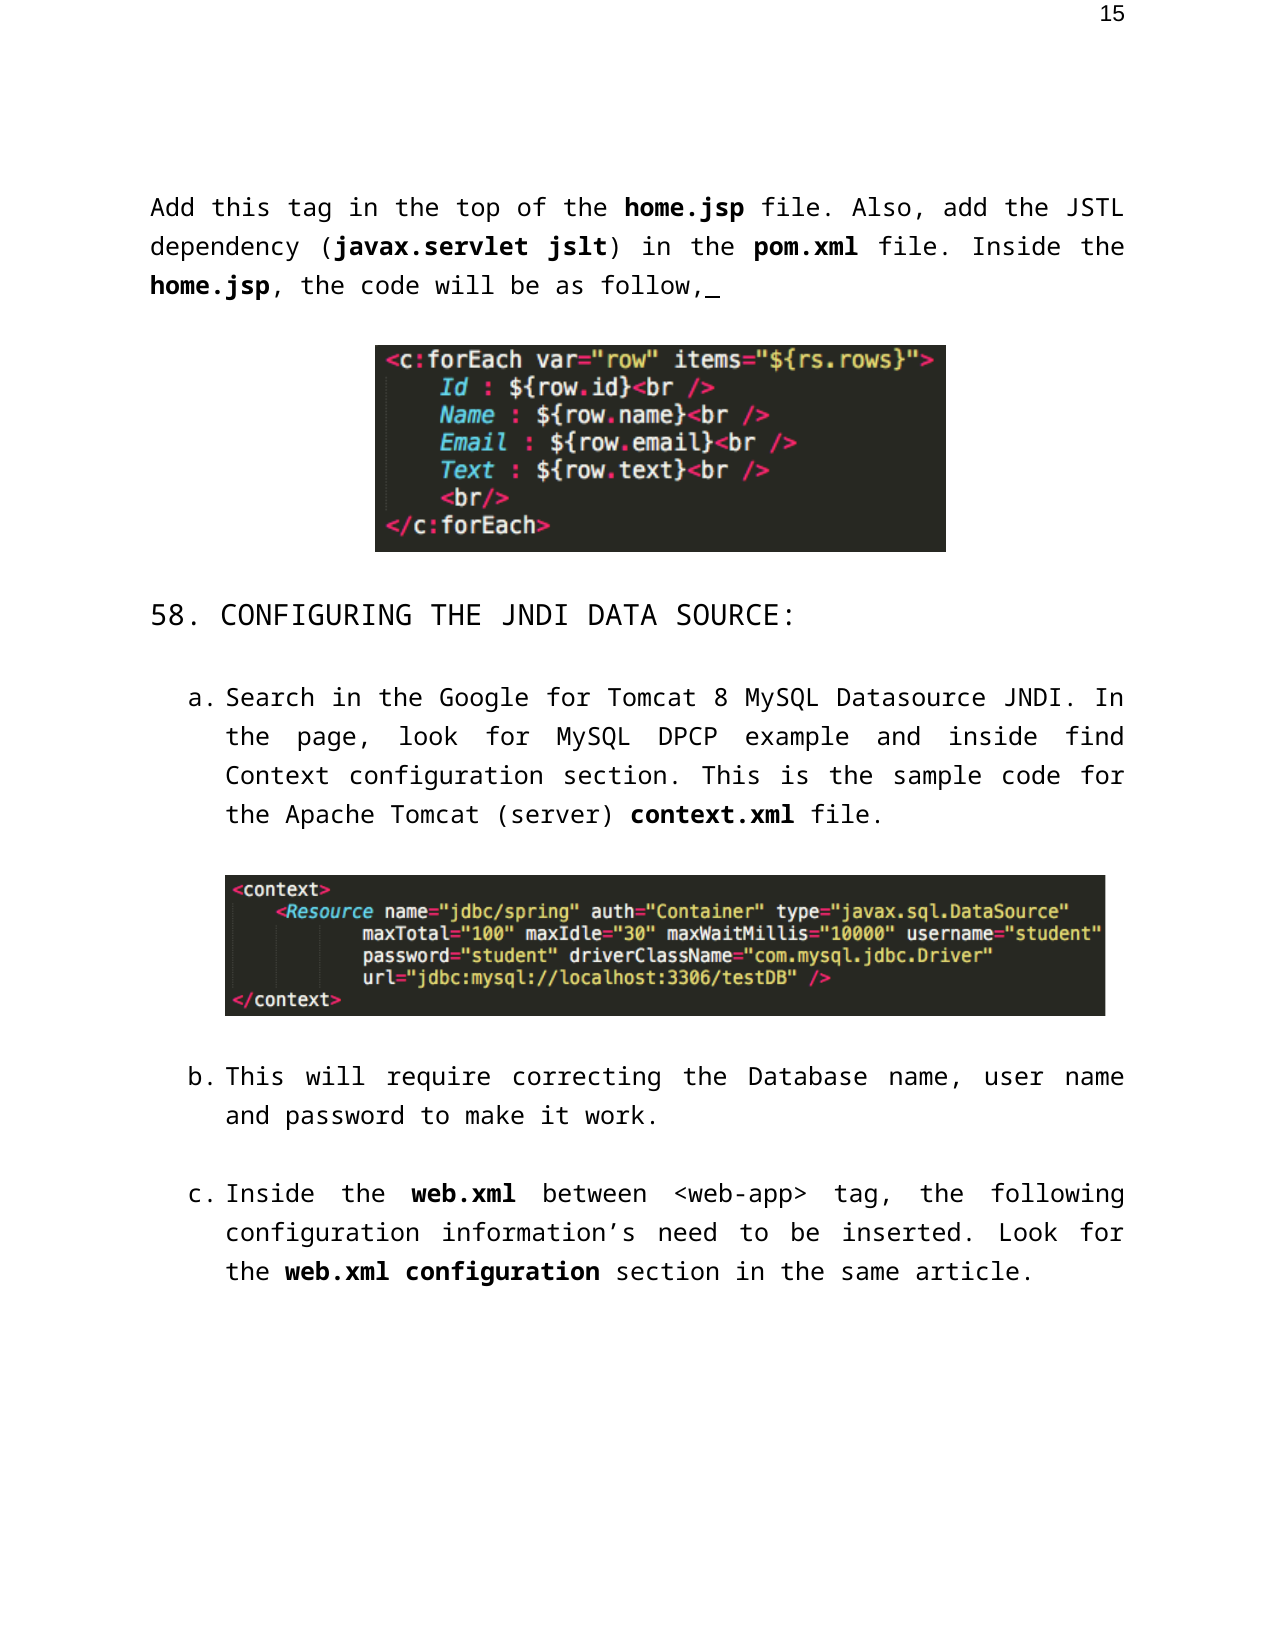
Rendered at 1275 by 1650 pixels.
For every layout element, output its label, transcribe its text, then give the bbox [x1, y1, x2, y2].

list This will require correcting the Database name, user name and password to make it work. [187, 1058, 1125, 1131]
text 58. CONFIGURING THE JNDI DATA SOURCE: [150, 594, 1125, 634]
text Add this tag in the top of the home.jsp file. Also, add the JSTL dependency (javax.servlet jslt) in the pom.xml file. Inside the home.jsp, the code will be as follow, [150, 189, 1125, 302]
list Inside the web.xml between <web-app> tag, the following configuration information’s need to be inserted. Look for the web.xml configuration section in the same article. [187, 1176, 1125, 1288]
picture [375, 345, 946, 552]
picture [225, 875, 1106, 1016]
list Search in the Google for Tomcat 8 MySQL Datasource JNDI. In the page, look for MySQL DPCP example and inside find Context configuration section. This is the sample code for the Apache Tomcat (server) context.xml file. [187, 679, 1125, 831]
